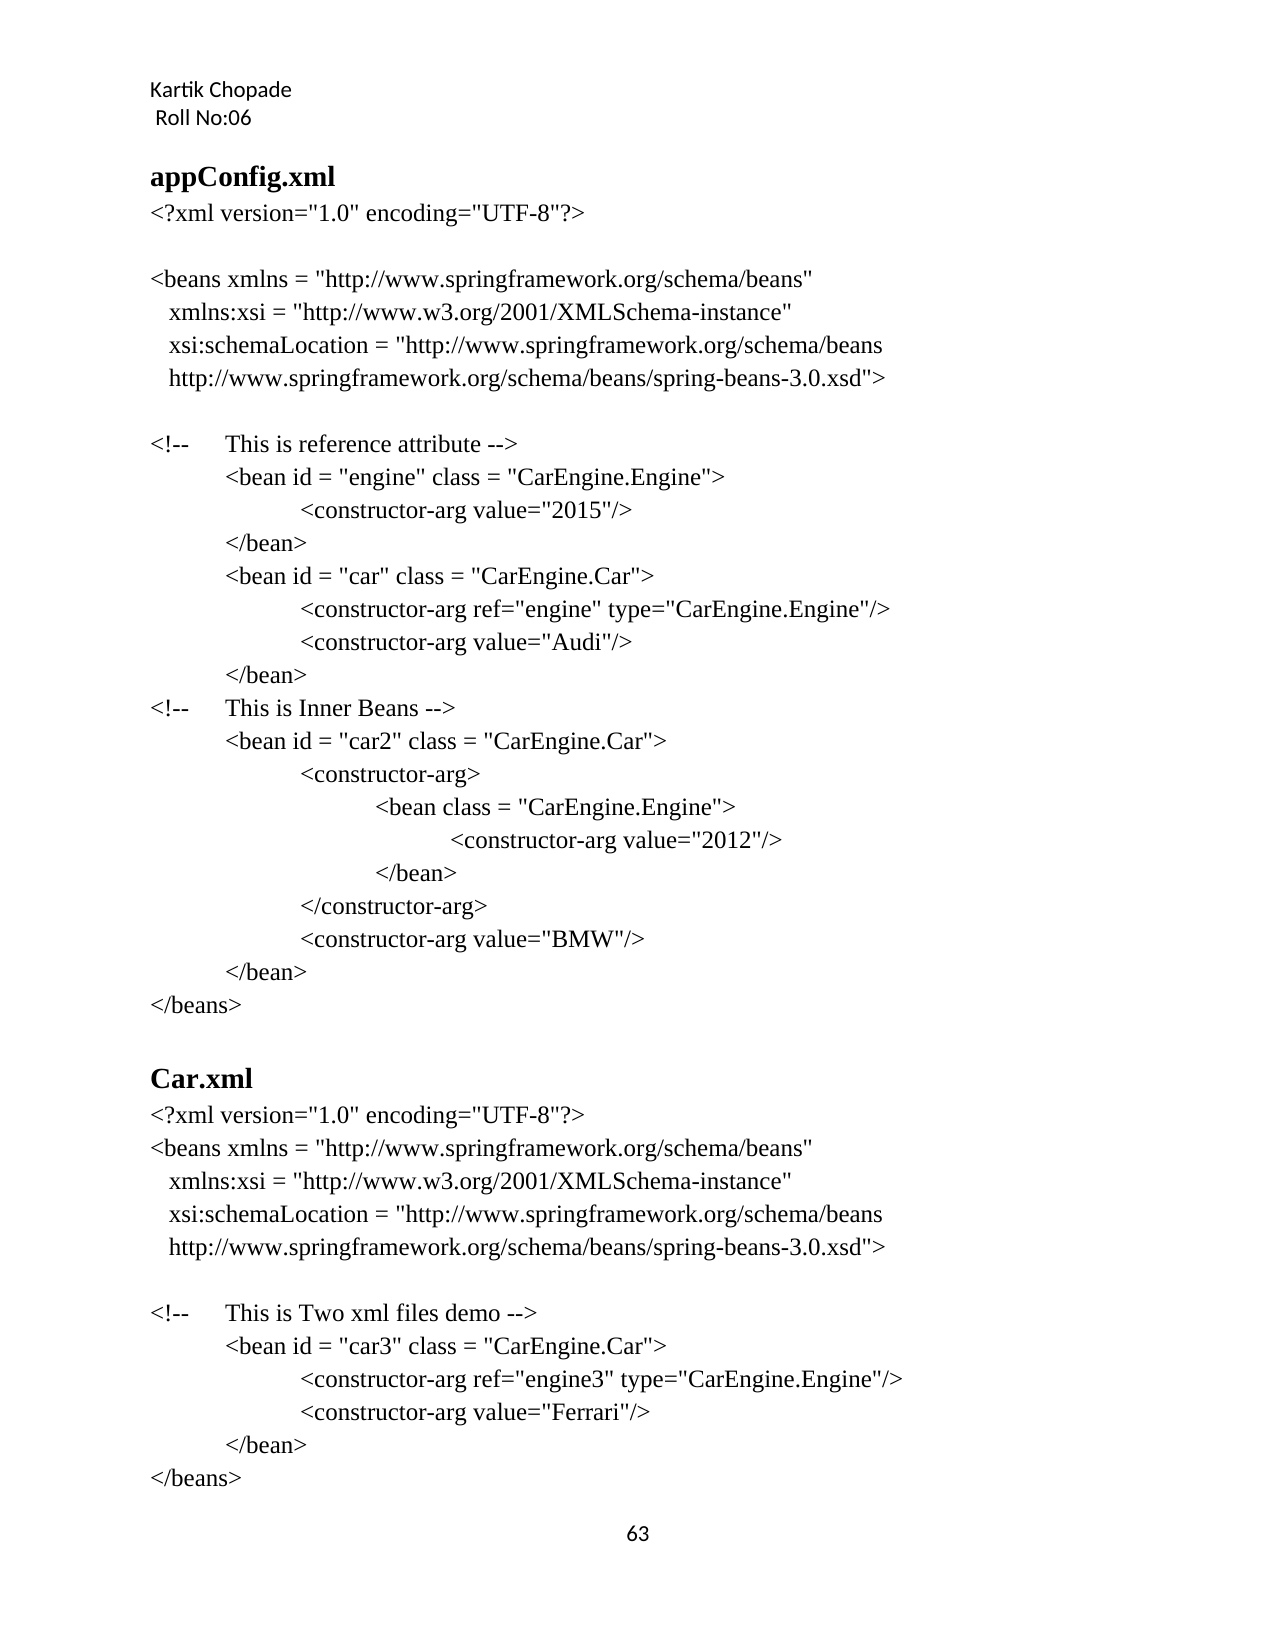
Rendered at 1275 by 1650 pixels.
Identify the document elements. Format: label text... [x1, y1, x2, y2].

text <!-- This is Two xml files demo --> [150, 1298, 1125, 1327]
text </bean> [150, 1430, 1125, 1459]
text <!-- This is reference attribute --> [150, 429, 1125, 457]
text </bean> [150, 957, 1125, 986]
text http://www.springframework.org/schema/beans/spring-beans-3.0.xsd"> [150, 363, 1125, 391]
text xsi:schemaLocation = "http://www.springframework.org/schema/beans [150, 1199, 1125, 1228]
text <constructor-arg ref="engine" type="CarEngine.Engine"/> [150, 594, 1125, 623]
text <constructor-arg value="2012"/> [150, 825, 1125, 854]
text <constructor-arg ref="engine3" type="CarEngine.Engine"/> [150, 1364, 1125, 1393]
text <?xml version="1.0" encoding="UTF-8"?> [150, 198, 1125, 226]
text <constructor-arg> [150, 759, 1125, 788]
text <constructor-arg value="2015"/> [150, 495, 1125, 523]
text <beans xmlns = "http://www.springframework.org/schema/beans" [150, 264, 1125, 292]
text appConfig.xml [150, 159, 1125, 193]
text <!-- This is Inner Beans --> [150, 693, 1125, 722]
text xsi:schemaLocation = "http://www.springframework.org/schema/beans [150, 330, 1125, 358]
text </bean> [150, 528, 1125, 557]
text <bean class = "CarEngine.Engine"> [150, 792, 1125, 821]
text <bean id = "engine" class = "CarEngine.Engine"> [150, 462, 1125, 491]
text </beans> [150, 990, 1125, 1019]
text Car.xml [150, 1062, 1125, 1095]
text <bean id = "car3" class = "CarEngine.Car"> [150, 1331, 1125, 1360]
text <?xml version="1.0" encoding="UTF-8"?> [150, 1100, 1125, 1129]
text <constructor-arg value="BMW"/> [150, 924, 1125, 953]
text xmlns:xsi = "http://www.w3.org/2001/XMLSchema-instance" [150, 1166, 1125, 1195]
text xmlns:xsi = "http://www.w3.org/2001/XMLSchema-instance" [150, 297, 1125, 325]
text <bean id = "car" class = "CarEngine.Car"> [150, 561, 1125, 589]
text </bean> [150, 858, 1125, 887]
text <constructor-arg value="Ferrari"/> [150, 1397, 1125, 1426]
text <bean id = "car2" class = "CarEngine.Car"> [150, 726, 1125, 755]
text </constructor-arg> [150, 891, 1125, 920]
text <constructor-arg value="Audi"/> [150, 627, 1125, 656]
text </beans> [150, 1463, 1125, 1492]
text </bean> [150, 660, 1125, 689]
text <beans xmlns = "http://www.springframework.org/schema/beans" [150, 1133, 1125, 1162]
text http://www.springframework.org/schema/beans/spring-beans-3.0.xsd"> [150, 1232, 1125, 1261]
